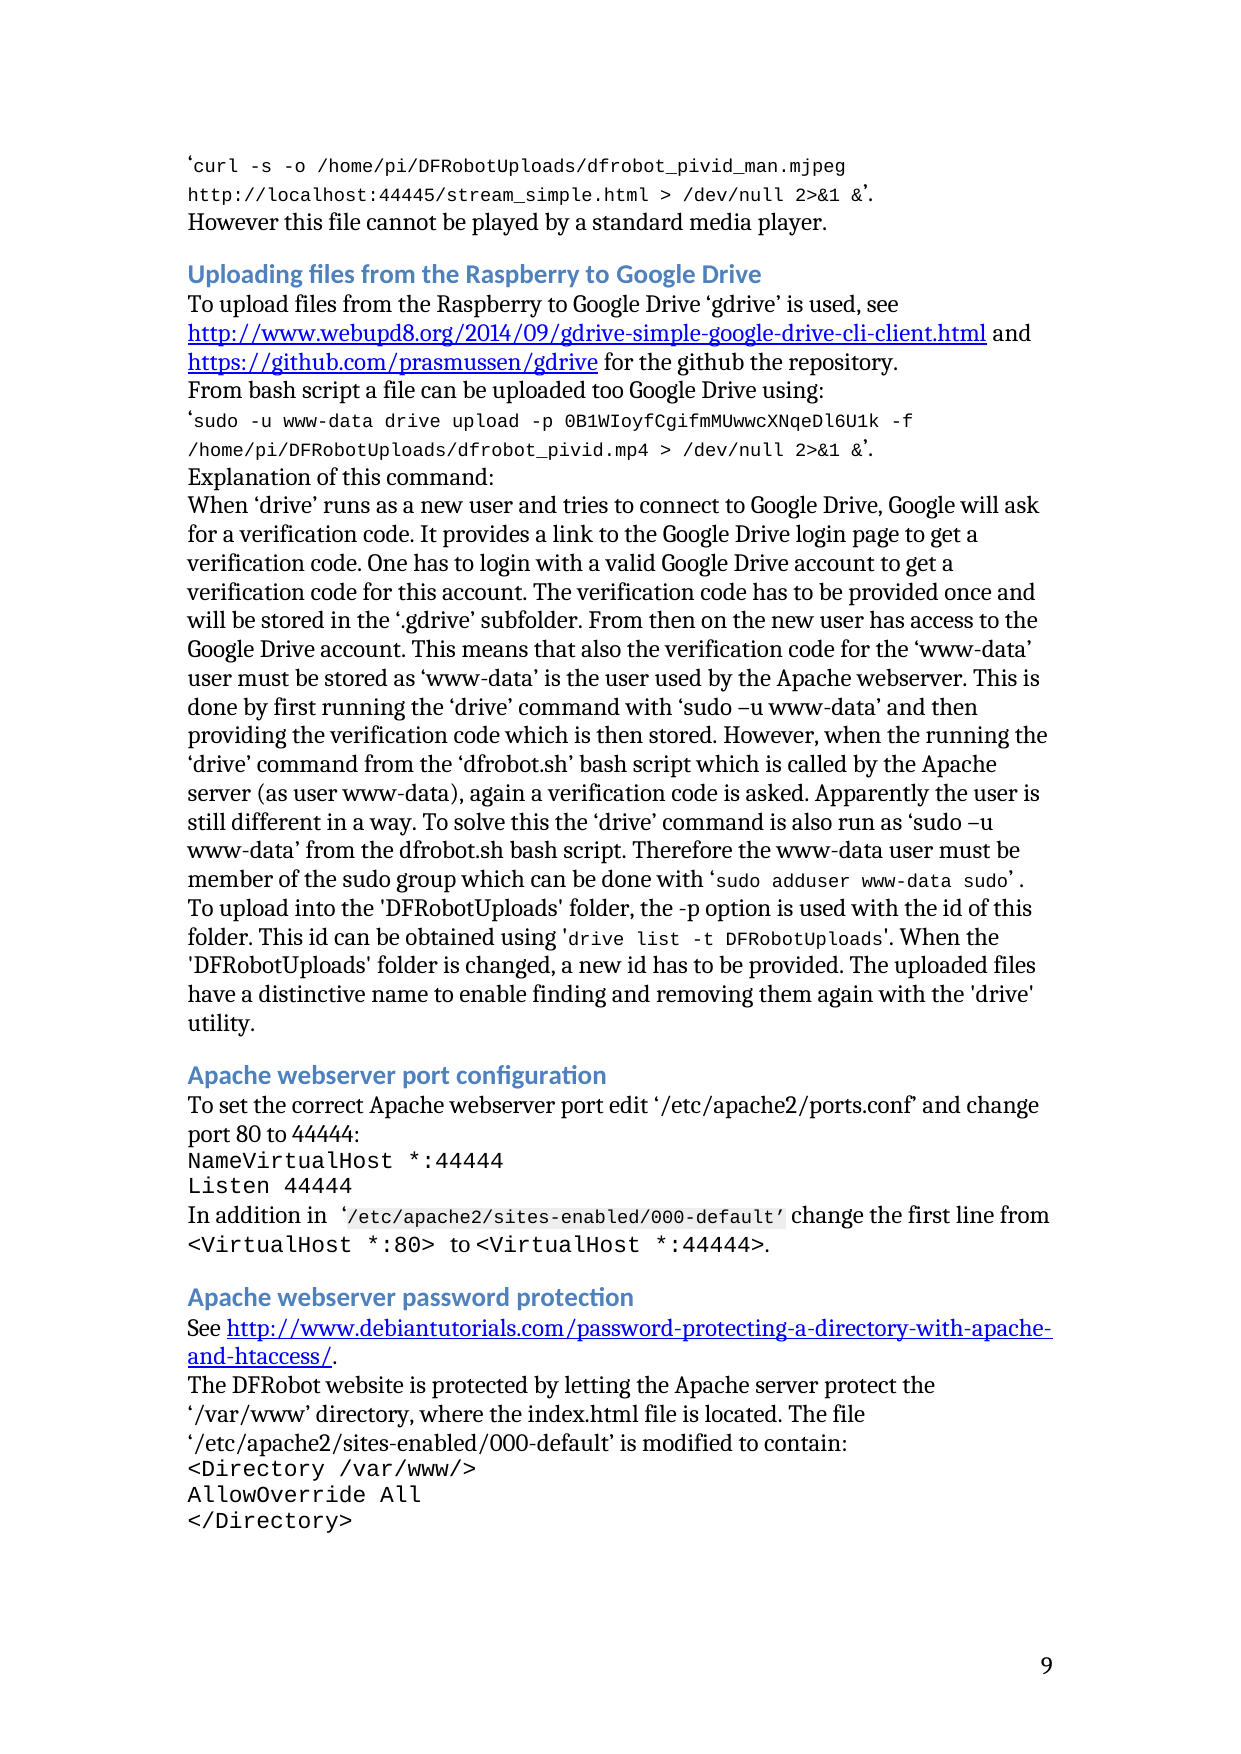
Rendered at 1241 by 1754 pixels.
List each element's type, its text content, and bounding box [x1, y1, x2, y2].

text NameVirtualHost *:44444 [187, 1149, 1053, 1175]
text When ‘drive’ runs as a new user and tries to connect to Google Drive, Google will ask for a verification code. It provides a link to the Google Drive login page to get a verification code. One has to login with a valid Google Drive account to get a verification code for this account. The verification code has to be provided once and will be stored in the ‘.gdrive’ subfolder. From then on the new user has access to the Google Drive account. This means that also the verification code for the ‘www-data’ user must be stored as ‘www-data’ is the user used by the Apache webserver. This is done by first running the ‘drive’ command with ‘sudo –u www-data’ and then providing the verification code which is then stored. However, when the running the ‘drive’ command from the ‘dfrobot.sh’ bash script which is called by the Apache server (as user www-data), again a verification code is asked. Apparently the user is still different in a way. To solve this the ‘drive’ command is also run as ‘sudo –u www-data’ from the dfrobot.sh bash script. Therefore the www-data user must be member of the sudo group which can be done with ‘sudo adduser www-data sudo’ . [187, 491, 1053, 894]
text The DFRobot website is protected by letting the Apache server protect the ‘/var/www’ directory, where the index.html file is located. The file ‘/etc/apache2/sites-enabled/000-default’ is modified to contain: [187, 1371, 1053, 1457]
text </Directory> [187, 1509, 1053, 1535]
text Explanation of this command: [187, 463, 1053, 491]
text ‘sudo -u www-data drive upload -p 0B1WIoyfCgifmMUwwcXNqeDl6U1k -f /home/pi/DFRobotUploads/dfrobot_pivid.mp4 > /dev/null 2>&1 &’. [187, 405, 1053, 463]
text In addition in ‘/etc/apache2/sites-enabled/000-default’ change the first line from <VirtualHost *:80> to <VirtualHost *:44444>. [187, 1201, 1053, 1259]
text ‘curl -s -o /home/pi/DFRobotUploads/dfrobot_pivid_man.mjpeg http://localhost:44445/stream_simple.html > /dev/null 2>&1 &’. However this file cannot be played by a standard media player. [187, 150, 1053, 236]
text Listen 44444 [187, 1175, 1053, 1201]
subtitle Apache webserver port configuration [187, 1058, 1053, 1091]
text <Directory /var/www/> [187, 1457, 1053, 1483]
text To set the correct Apache webserver port edit ‘/etc/apache2/ports.conf’ and change port 80 to 44444: [187, 1091, 1053, 1149]
text AllowOverride All [187, 1483, 1053, 1509]
text To upload into the 'DFRobotUploads' folder, the -p option is used with the id of this folder. This id can be obtained using 'drive list -t DFRobotUploads'. When the 'DFRobotUploads' folder is changed, a new id has to be provided. The uploaded files have a distinctive name to enable finding and removing them again with the 'drive' utility. [187, 894, 1053, 1038]
text To upload files from the Raspberry to Google Drive ‘gdrive’ is used, see http://www.webupd8.org/2014/09/gdrive-simple-google-drive-cli-client.html and https://github.com/prasmussen/gdrive for the github the repository. [187, 290, 1053, 376]
text See http://www.debiantutorials.com/password-protecting-a-directory-with-apache-and-htaccess/. [187, 1313, 1053, 1371]
subtitle Apache webserver password protection [187, 1280, 1053, 1313]
subtitle Uploading files from the Raspberry to Google Drive [187, 257, 1053, 290]
text From bash script a file can be uploaded too Google Drive using: [187, 376, 1053, 405]
